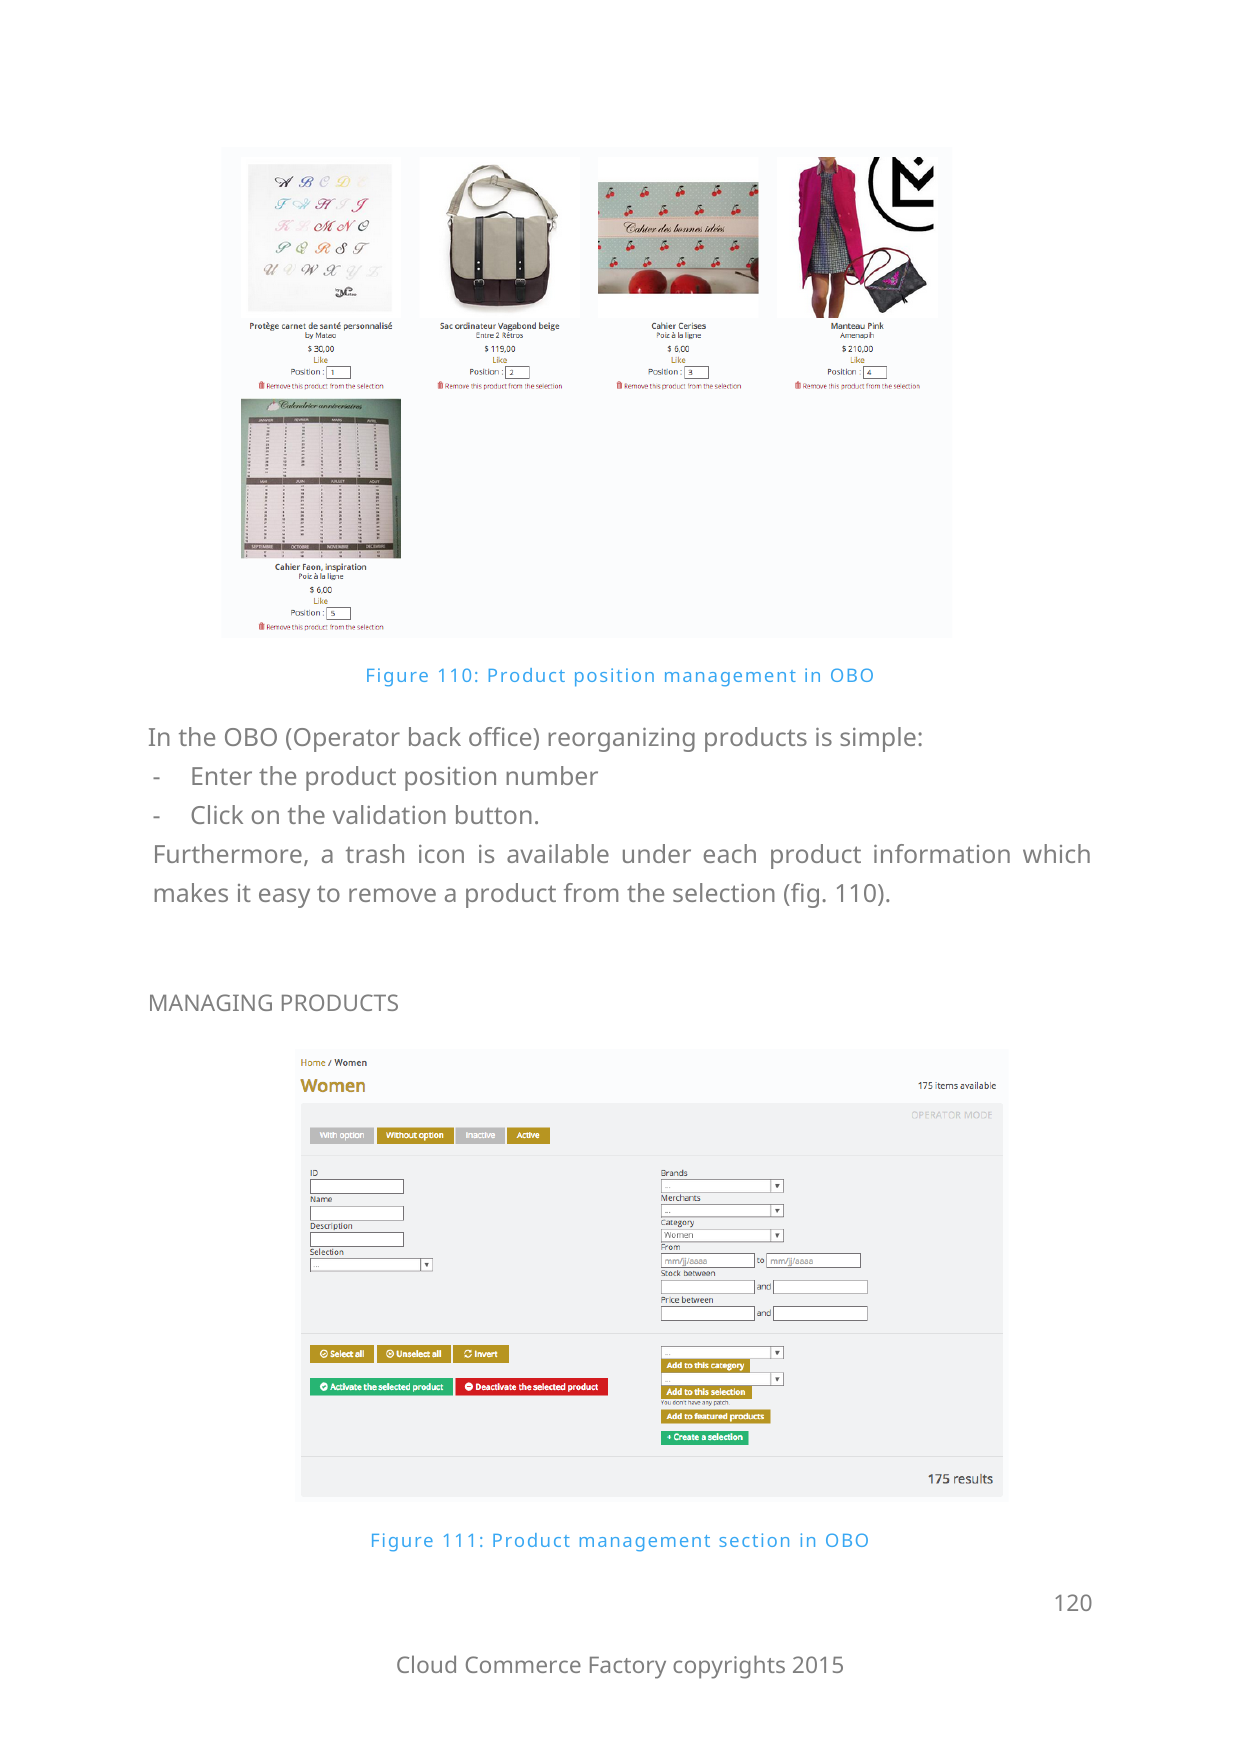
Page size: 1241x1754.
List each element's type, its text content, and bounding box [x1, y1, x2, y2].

picture [221, 147, 953, 638]
list Enter the product position number [152, 759, 1093, 793]
subtitle Figure 110: Product position management in OBO [148, 663, 1093, 688]
text In the OBO (Operator back office) reorganizing products is simple: [148, 719, 1093, 753]
text Furthermore, a trash icon is available under each product information which makes it easy to remove a product from the selection (fig. 110). [152, 837, 1093, 910]
text MANAGING PRODUCTS [148, 987, 1093, 1018]
picture [295, 1049, 1009, 1502]
subtitle Figure 111: Product management section in OBO [148, 1527, 1093, 1553]
list Click on the validation button. [152, 798, 1093, 832]
